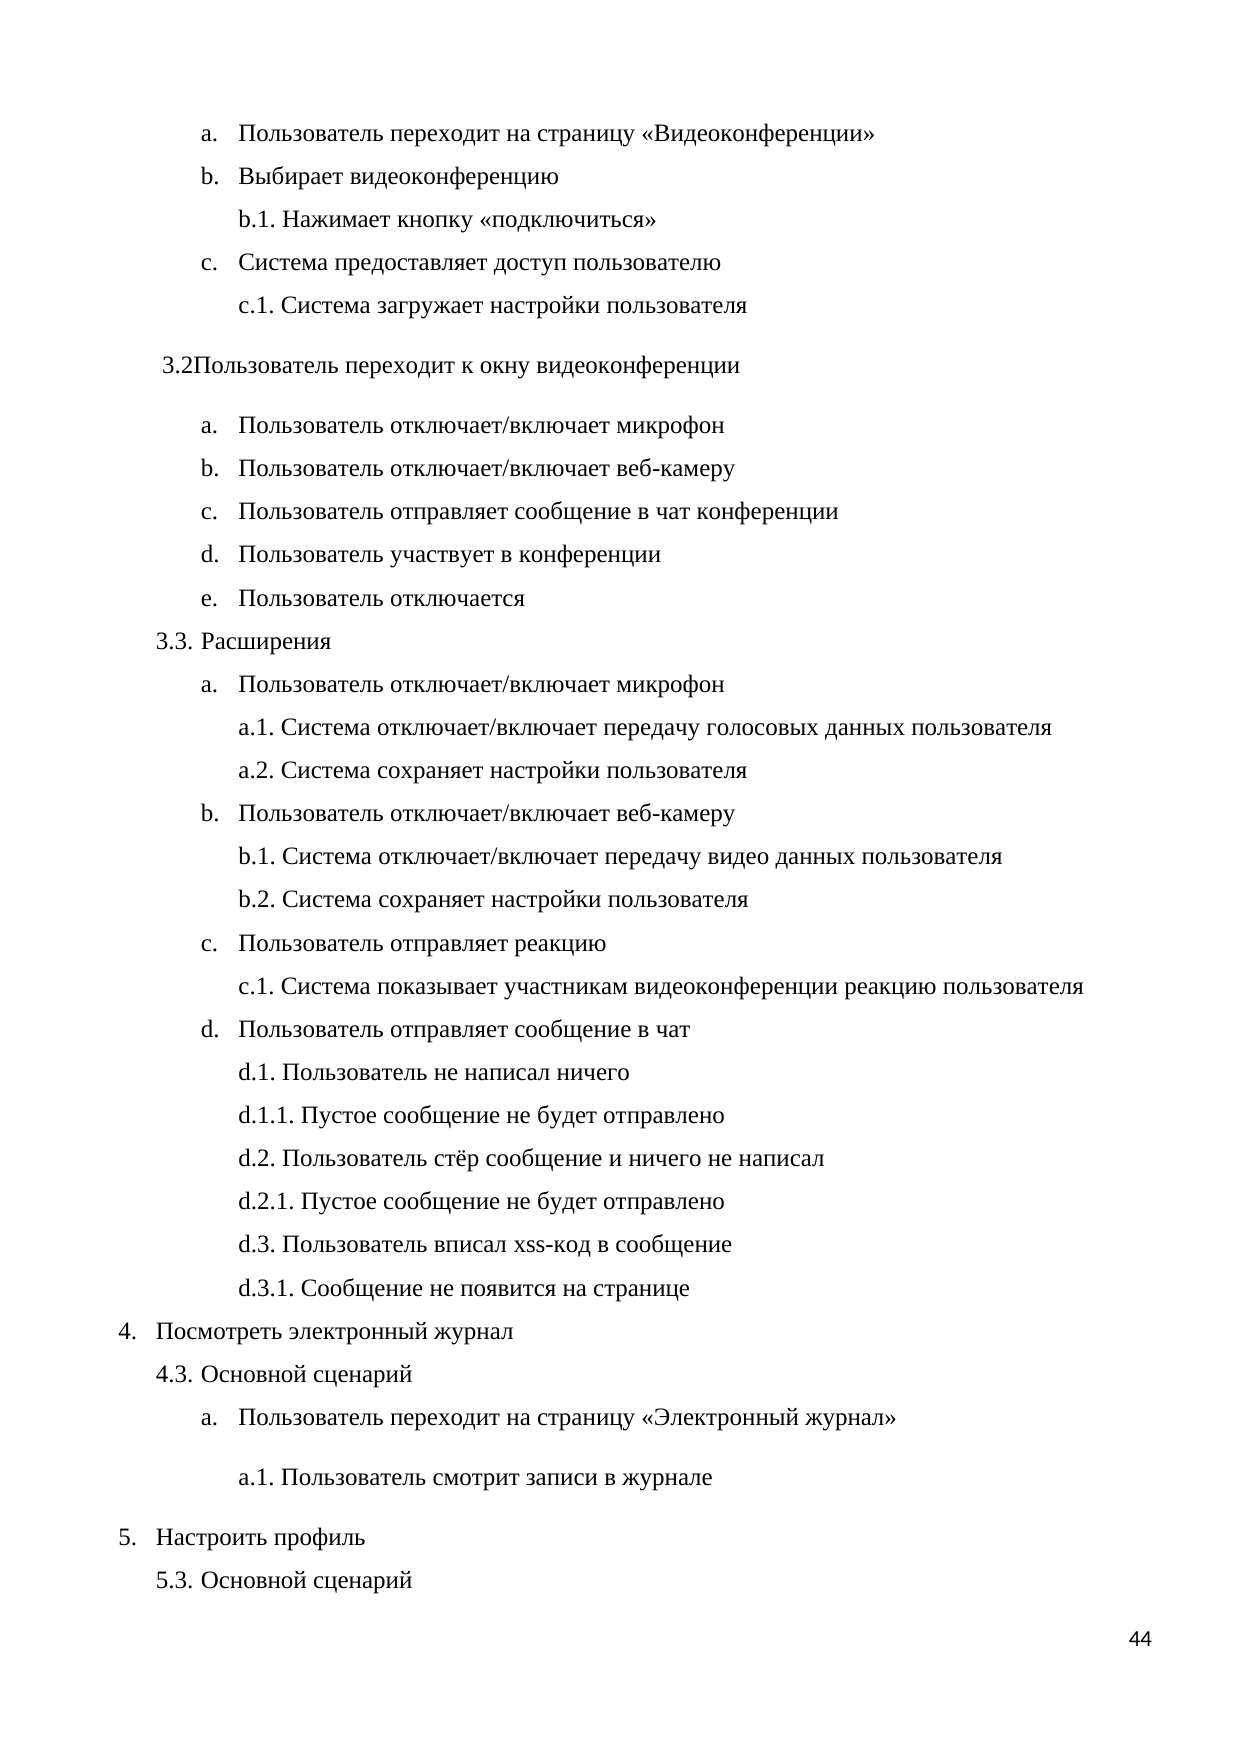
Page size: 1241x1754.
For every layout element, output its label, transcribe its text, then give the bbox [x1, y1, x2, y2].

list Пользователь отключает/включает микрофон [201, 669, 1152, 698]
list d.2. Пользователь стёр сообщение и ничего не написал [238, 1143, 1152, 1172]
list d.2.1. Пустое сообщение не будет отправлено [238, 1186, 1152, 1215]
list b.1. Нажимает кнопку «подключиться» [238, 204, 1152, 233]
list d.1. Пользователь не написал ничего [238, 1057, 1152, 1086]
list b.2. Система сохраняет настройки пользователя [238, 884, 1152, 913]
list b.1. Система отключает/включает передачу видео данных пользователя [238, 841, 1152, 870]
list Пользователь переходит на страницу «Электронный журнал» [201, 1402, 1152, 1431]
list Пользователь отключается [201, 583, 1152, 611]
list Настроить профиль [118, 1522, 1152, 1550]
list d.3.1. Сообщение не появится на странице [238, 1273, 1152, 1301]
list Система предоставляет доступ пользователю [201, 247, 1152, 276]
list Пользователь отправляет сообщение в чат [201, 1014, 1152, 1043]
list a.2. Система сохраняет настройки пользователя [238, 755, 1152, 784]
list Основной сценарий [156, 1565, 1152, 1593]
text 3.2Пользователь переходит к окну видеоконференции [118, 350, 1152, 379]
list Выбирает видеоконференцию [201, 161, 1152, 190]
list Пользователь отправляет реакцию [201, 928, 1152, 956]
list Расширения [156, 626, 1152, 654]
text a.1. Пользователь смотрит записи в журнале [164, 1462, 1152, 1491]
list Пользователь переходит на страницу «Видеоконференции» [201, 118, 1152, 147]
list d.1.1. Пустое сообщение не будет отправлено [238, 1100, 1152, 1129]
list a.1. Система отключает/включает передачу голосовых данных пользователя [238, 712, 1152, 741]
list c.1. Система показывает участникам видеоконференции реакцию пользователя [238, 971, 1152, 999]
list Пользователь отключает/включает микрофон [201, 410, 1152, 439]
list c.1. Система загружает настройки пользователя [238, 291, 1152, 319]
list Посмотреть электронный журнал [118, 1316, 1152, 1344]
list Пользователь отключает/включает веб-камеру [201, 453, 1152, 482]
list Основной сценарий [156, 1359, 1152, 1388]
list Пользователь отключает/включает веб-камеру [201, 798, 1152, 827]
list Пользователь участвует в конференции [201, 539, 1152, 568]
list Пользователь отправляет сообщение в чат конференции [201, 496, 1152, 525]
list d.3. Пользователь вписал xss-код в сообщение [238, 1229, 1152, 1258]
